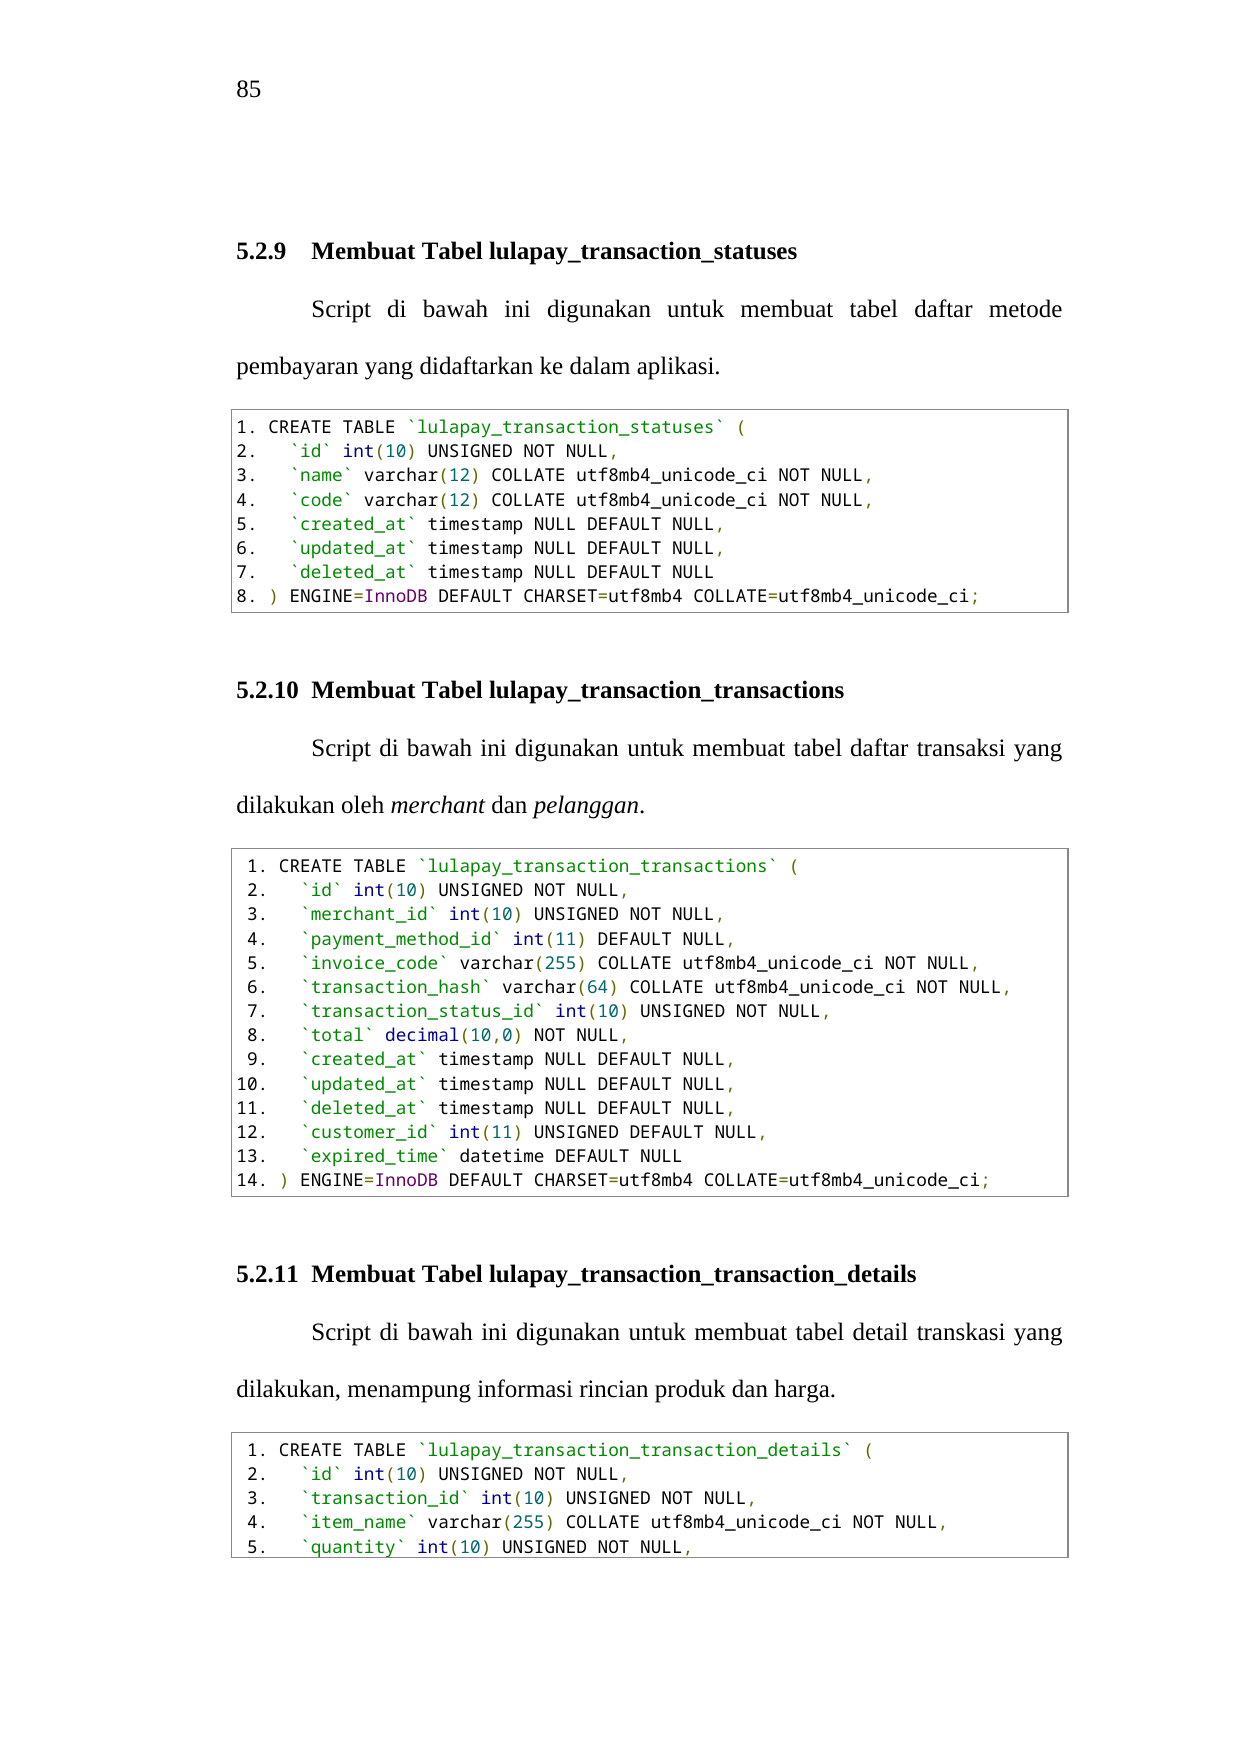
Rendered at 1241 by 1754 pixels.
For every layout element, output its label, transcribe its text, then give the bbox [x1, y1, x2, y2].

subtitle Membuat Tabel lulapay_transaction_transactions [236, 675, 1063, 704]
text 5. `invoice_code` varchar(255) COLLATE utf8mb4_unicode_ci NOT NULL, [236, 950, 1063, 974]
text 1. CREATE TABLE `lulapay_transaction_transactions` ( [232, 849, 1067, 878]
text 4. `code` varchar(12) COLLATE utf8mb4_unicode_ci NOT NULL, [236, 487, 1063, 511]
text 3. `merchant_id` int(10) UNSIGNED NOT NULL, [236, 902, 1063, 926]
text 1. CREATE TABLE `lulapay_transaction_transaction_details` ( [232, 1433, 1067, 1462]
text 1. CREATE TABLE `lulapay_transaction_statuses` ( [232, 410, 1067, 439]
text 2. `id` int(10) UNSIGNED NOT NULL, [236, 439, 1063, 463]
text 14. ) ENGINE=InnoDB DEFAULT CHARSET=utf8mb4 COLLATE=utf8mb4_unicode_ci; [232, 1162, 1067, 1196]
text 6. `updated_at` timestamp NULL DEFAULT NULL, [236, 535, 1063, 559]
text 3. `transaction_id` int(10) UNSIGNED NOT NULL, [236, 1486, 1063, 1510]
text Script di bawah ini digunakan untuk membuat tabel detail transkasi yang dilakukan, menampung informasi rincian produk dan harga. [236, 1317, 1063, 1403]
text Script di bawah ini digunakan untuk membuat tabel daftar transaksi yang dilakukan oleh merchant dan pelanggan. [236, 733, 1063, 819]
text 9. `created_at` timestamp NULL DEFAULT NULL, [236, 1047, 1063, 1071]
text 5. `quantity` int(10) UNSIGNED NOT NULL, [236, 1534, 1063, 1557]
text 8. ) ENGINE=InnoDB DEFAULT CHARSET=utf8mb4 COLLATE=utf8mb4_unicode_ci; [232, 578, 1067, 612]
text 8. `total` decimal(10,0) NOT NULL, [236, 1023, 1063, 1047]
text 2. `id` int(10) UNSIGNED NOT NULL, [236, 1462, 1063, 1486]
text 10. `updated_at` timestamp NULL DEFAULT NULL, [236, 1071, 1063, 1095]
text 5. `created_at` timestamp NULL DEFAULT NULL, [236, 511, 1063, 535]
text 11. `deleted_at` timestamp NULL DEFAULT NULL, [236, 1095, 1063, 1119]
text 6. `transaction_hash` varchar(64) COLLATE utf8mb4_unicode_ci NOT NULL, [236, 974, 1063, 998]
text 4. `payment_method_id` int(11) DEFAULT NULL, [236, 926, 1063, 950]
text 2. `id` int(10) UNSIGNED NOT NULL, [236, 878, 1063, 902]
text 4. `item_name` varchar(255) COLLATE utf8mb4_unicode_ci NOT NULL, [236, 1510, 1063, 1534]
text Script di bawah ini digunakan untuk membuat tabel daftar metode pembayaran yang didaftarkan ke dalam aplikasi. [236, 294, 1063, 380]
text 12. `customer_id` int(11) UNSIGNED DEFAULT NULL, [236, 1119, 1063, 1143]
subtitle Membuat Tabel lulapay_transaction_transaction_details [236, 1259, 1063, 1288]
text 13. `expired_time` datetime DEFAULT NULL [236, 1143, 1063, 1162]
text 7. `transaction_status_id` int(10) UNSIGNED NOT NULL, [236, 998, 1063, 1023]
text 3. `name` varchar(12) COLLATE utf8mb4_unicode_ci NOT NULL, [236, 463, 1063, 487]
text 7. `deleted_at` timestamp NULL DEFAULT NULL [236, 559, 1063, 578]
subtitle Membuat Tabel lulapay_transaction_statuses [236, 236, 1063, 265]
